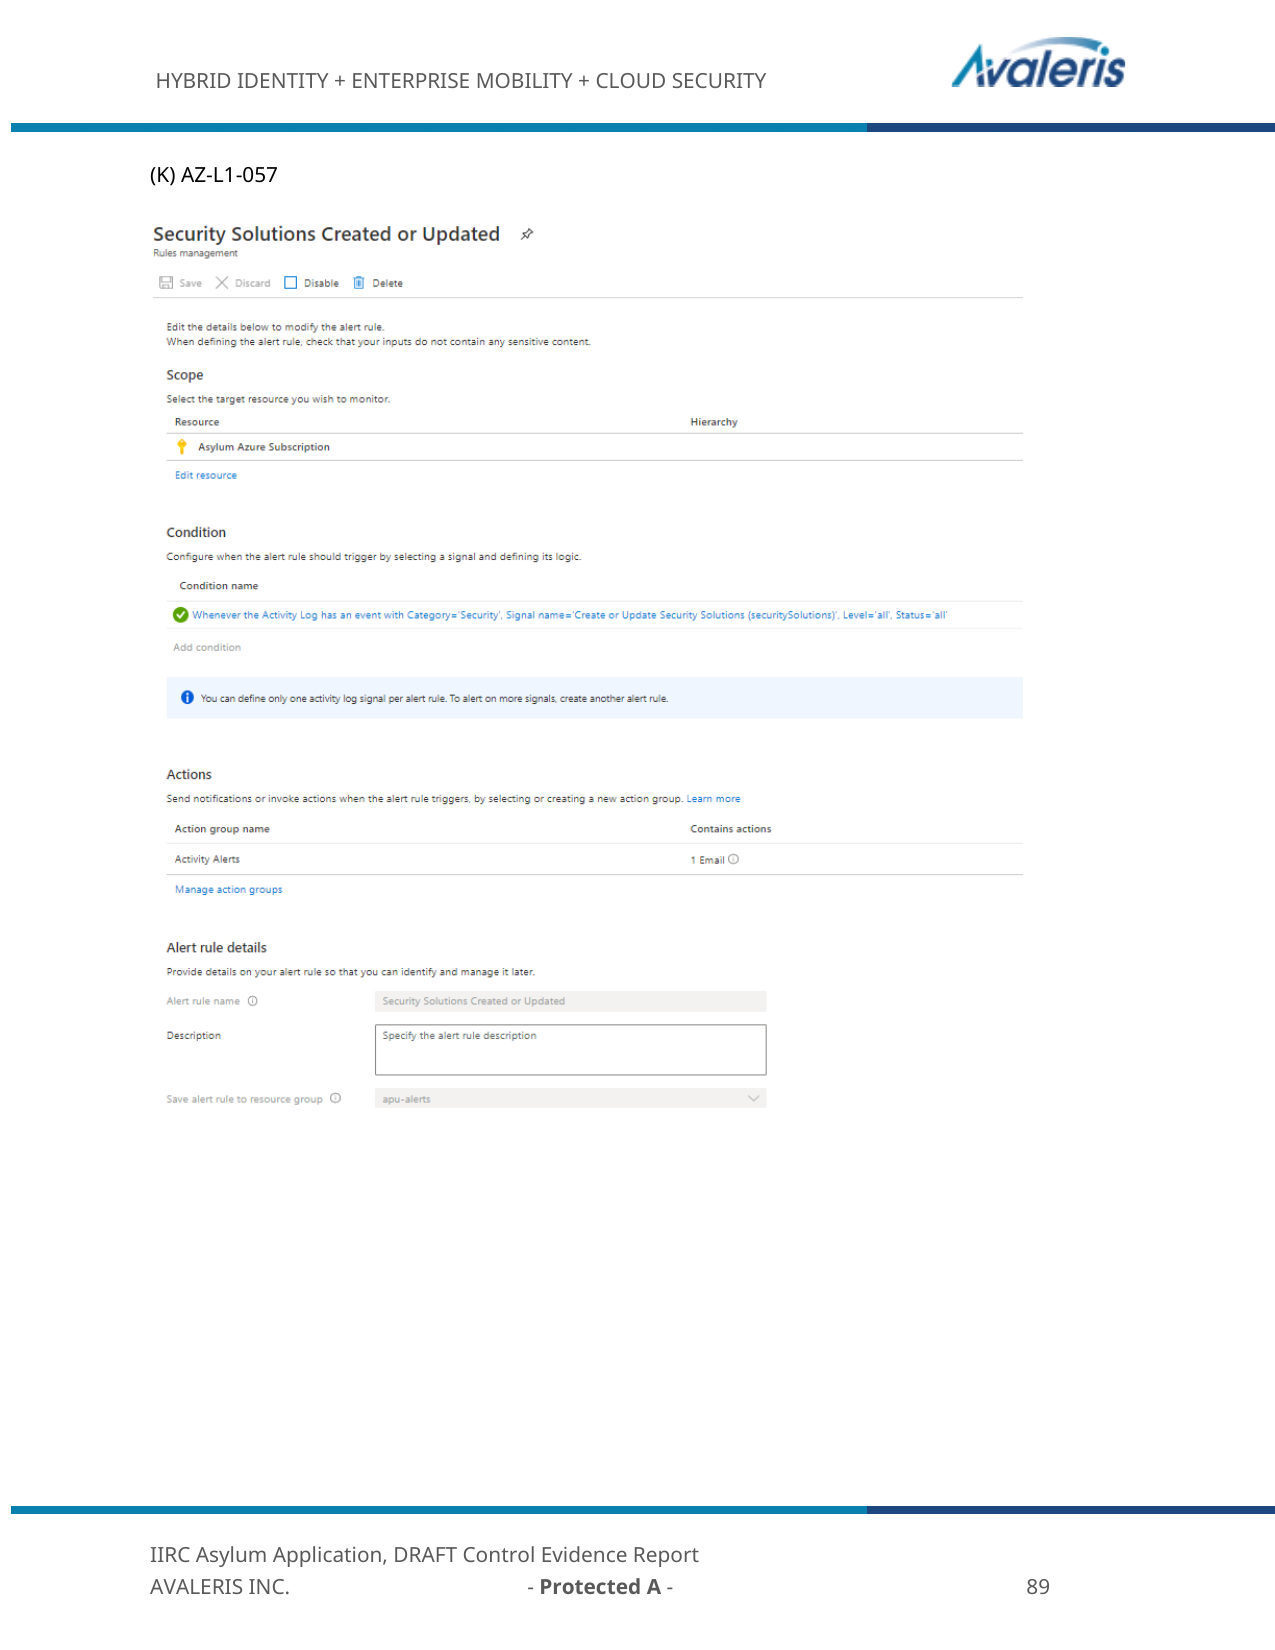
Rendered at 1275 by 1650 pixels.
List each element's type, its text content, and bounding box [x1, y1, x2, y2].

picture [868, 1506, 1275, 1514]
picture [951, 37, 1125, 87]
picture [150, 222, 1023, 1112]
text (K) AZ-L1-057 [150, 160, 1125, 188]
picture [868, 123, 1275, 132]
